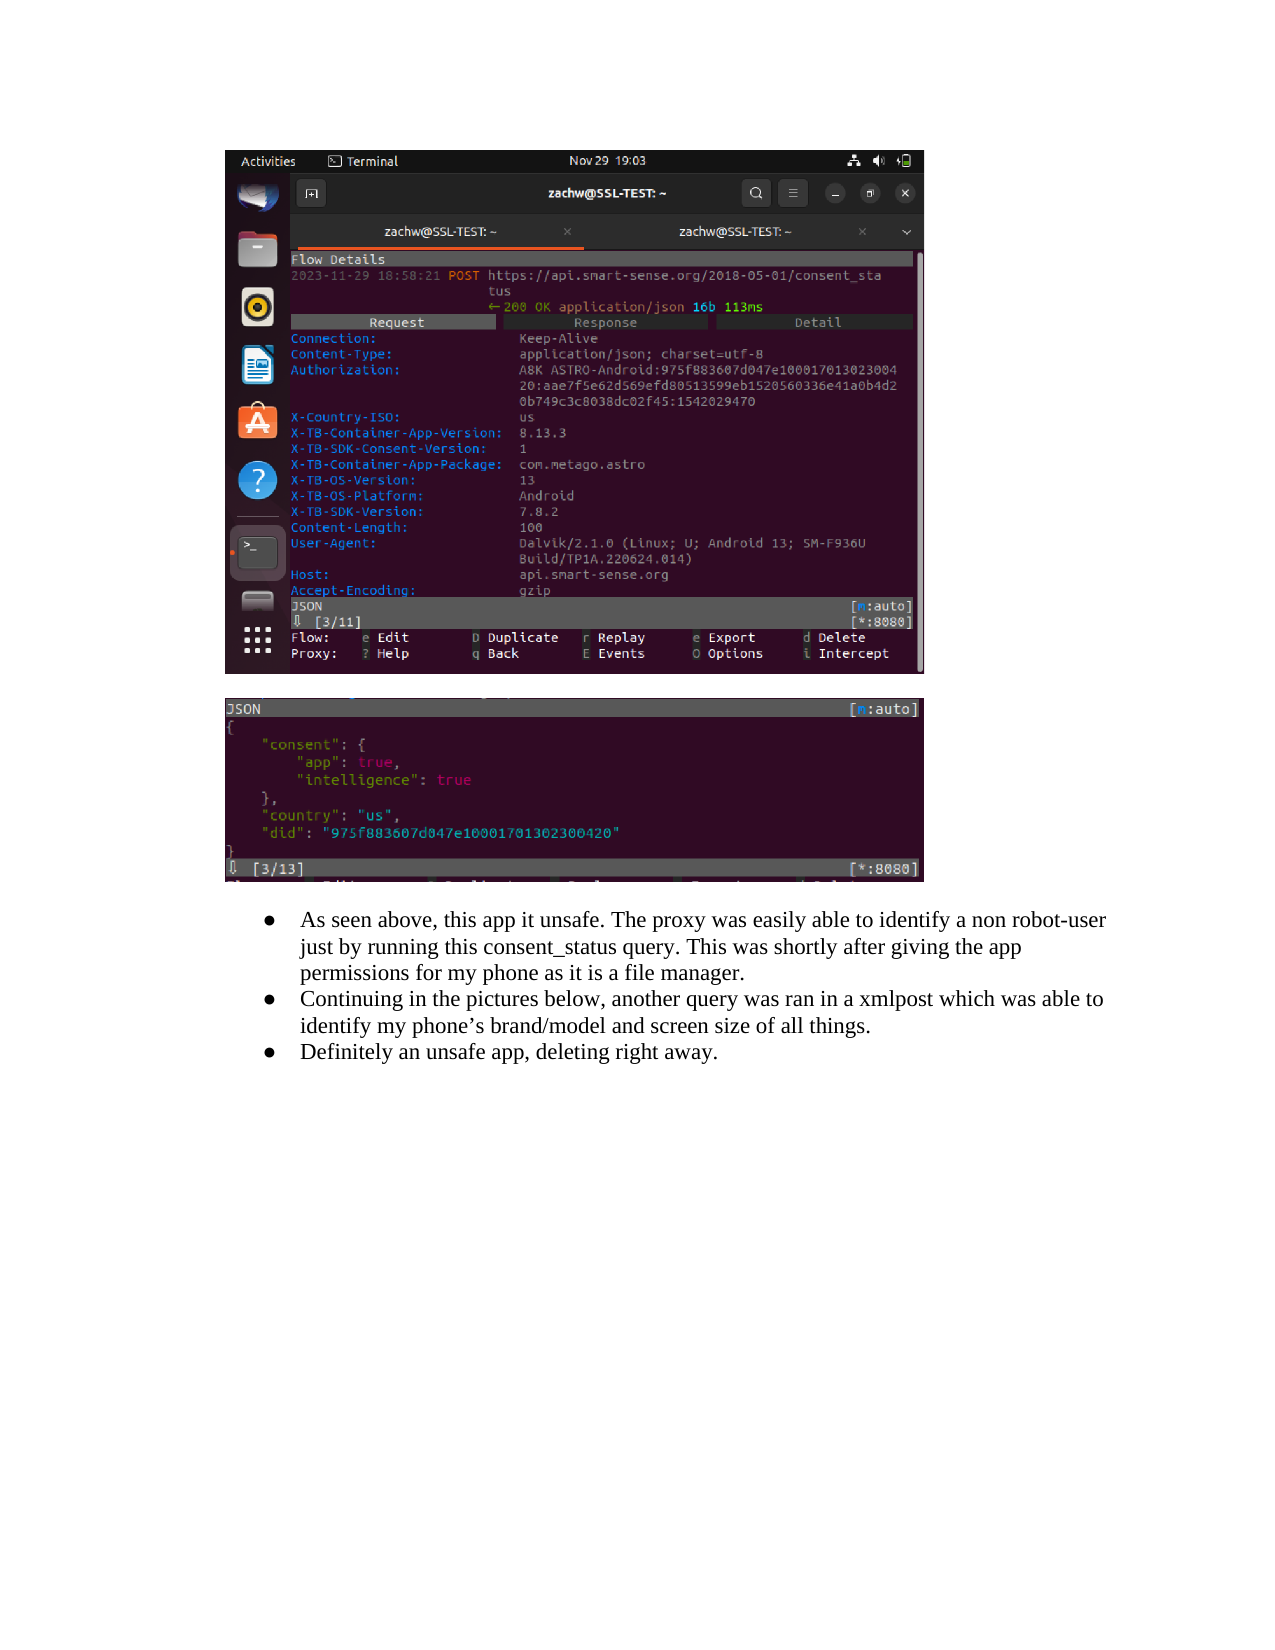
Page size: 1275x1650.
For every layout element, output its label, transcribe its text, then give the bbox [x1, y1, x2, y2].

picture [225, 150, 925, 674]
list Continuing in the pictures below, another query was ran in a xmlpost which was able to identify my phone’s brand/model and screen size of all things. [262, 986, 1125, 1038]
list Definitely an unsafe app, deleting right away. [262, 1038, 1125, 1064]
picture [225, 698, 924, 882]
list As seen above, this app it unsafe. The proxy was easily able to identify a non robot-user just by running this consent_status query. This was shortly after giving the app permissions for my phone as it is a file manager. [262, 906, 1125, 986]
